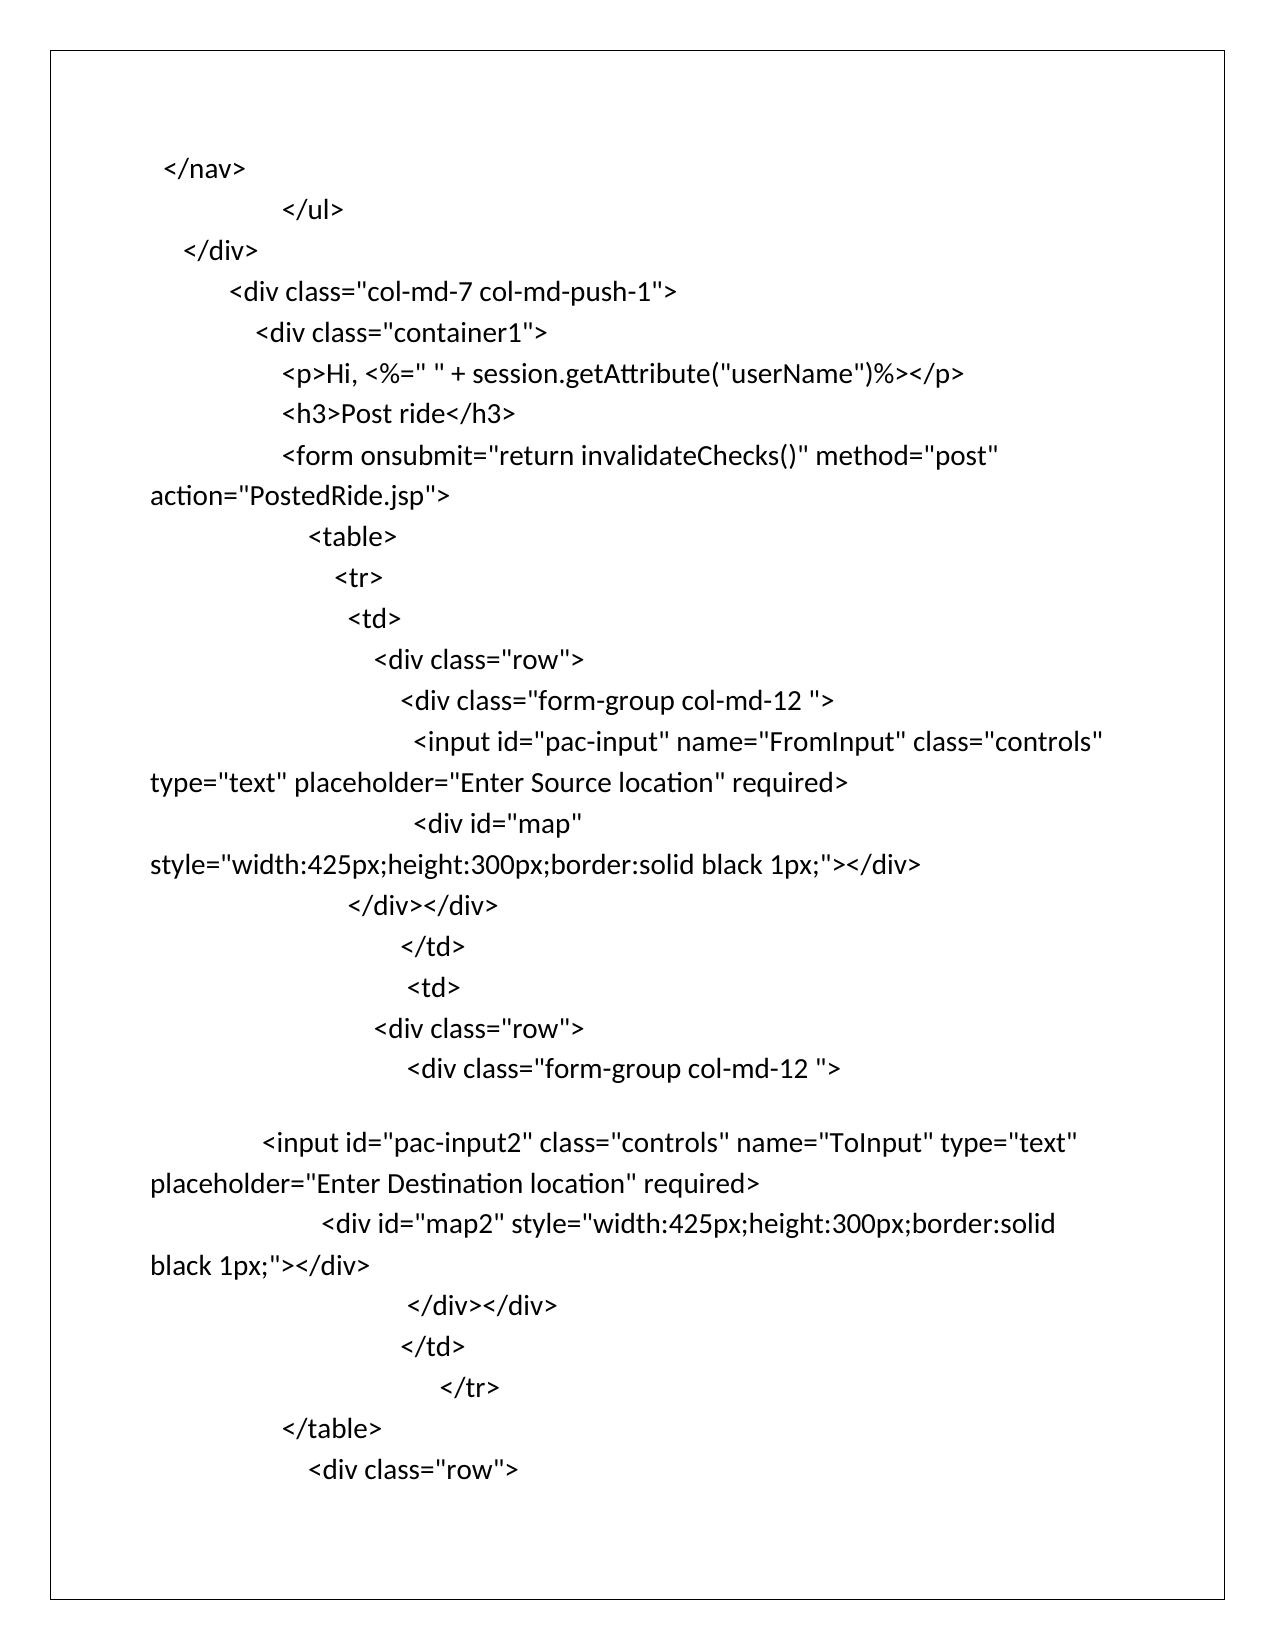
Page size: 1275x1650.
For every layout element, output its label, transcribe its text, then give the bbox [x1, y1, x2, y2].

text <div class="form-group col-md-12 "> [150, 1051, 1125, 1086]
text <form onsubmit="return invalidateChecks()" method="post" action="PostedRide.jsp"> [150, 437, 1125, 513]
text <div class="row"> [150, 1451, 1125, 1487]
text <td> [150, 600, 1125, 636]
text <input id="pac-input" name="FromInput" class="controls" type="text" placeholder="Enter Source location" required> [150, 723, 1125, 800]
text </div> [150, 232, 1125, 267]
text </td> [150, 1328, 1125, 1364]
text <div id="map" style="width:425px;height:300px;border:solid black 1px;"></div> [150, 805, 1125, 882]
text <div id="map2" style="width:425px;height:300px;border:solid black 1px;"></div> [150, 1206, 1125, 1282]
text <tr> [150, 559, 1125, 595]
text <p>Hi, <%=" " + session.getAttribute("userName")%></p> [150, 355, 1125, 390]
text </div></div> [150, 887, 1125, 922]
text <td> [150, 969, 1125, 1004]
text </tr> [150, 1369, 1125, 1405]
text </table> [150, 1410, 1125, 1446]
text </td> [150, 928, 1125, 963]
text <div class="row"> [150, 641, 1125, 677]
text <div class="row"> [150, 1010, 1125, 1045]
text </div></div> [150, 1287, 1125, 1323]
text <h3>Post ride</h3> [150, 396, 1125, 431]
text <div class="form-group col-md-12 "> [150, 682, 1125, 718]
text <div class="col-md-7 col-md-push-1"> [150, 273, 1125, 308]
text </nav> [150, 150, 1125, 186]
text <table> [150, 518, 1125, 554]
text <input id="pac-input2" class="controls" name="ToInput" type="text" placeholder="Enter Destination location" required> [150, 1124, 1125, 1200]
text <div class="container1"> [150, 314, 1125, 349]
text </ul> [150, 191, 1125, 227]
